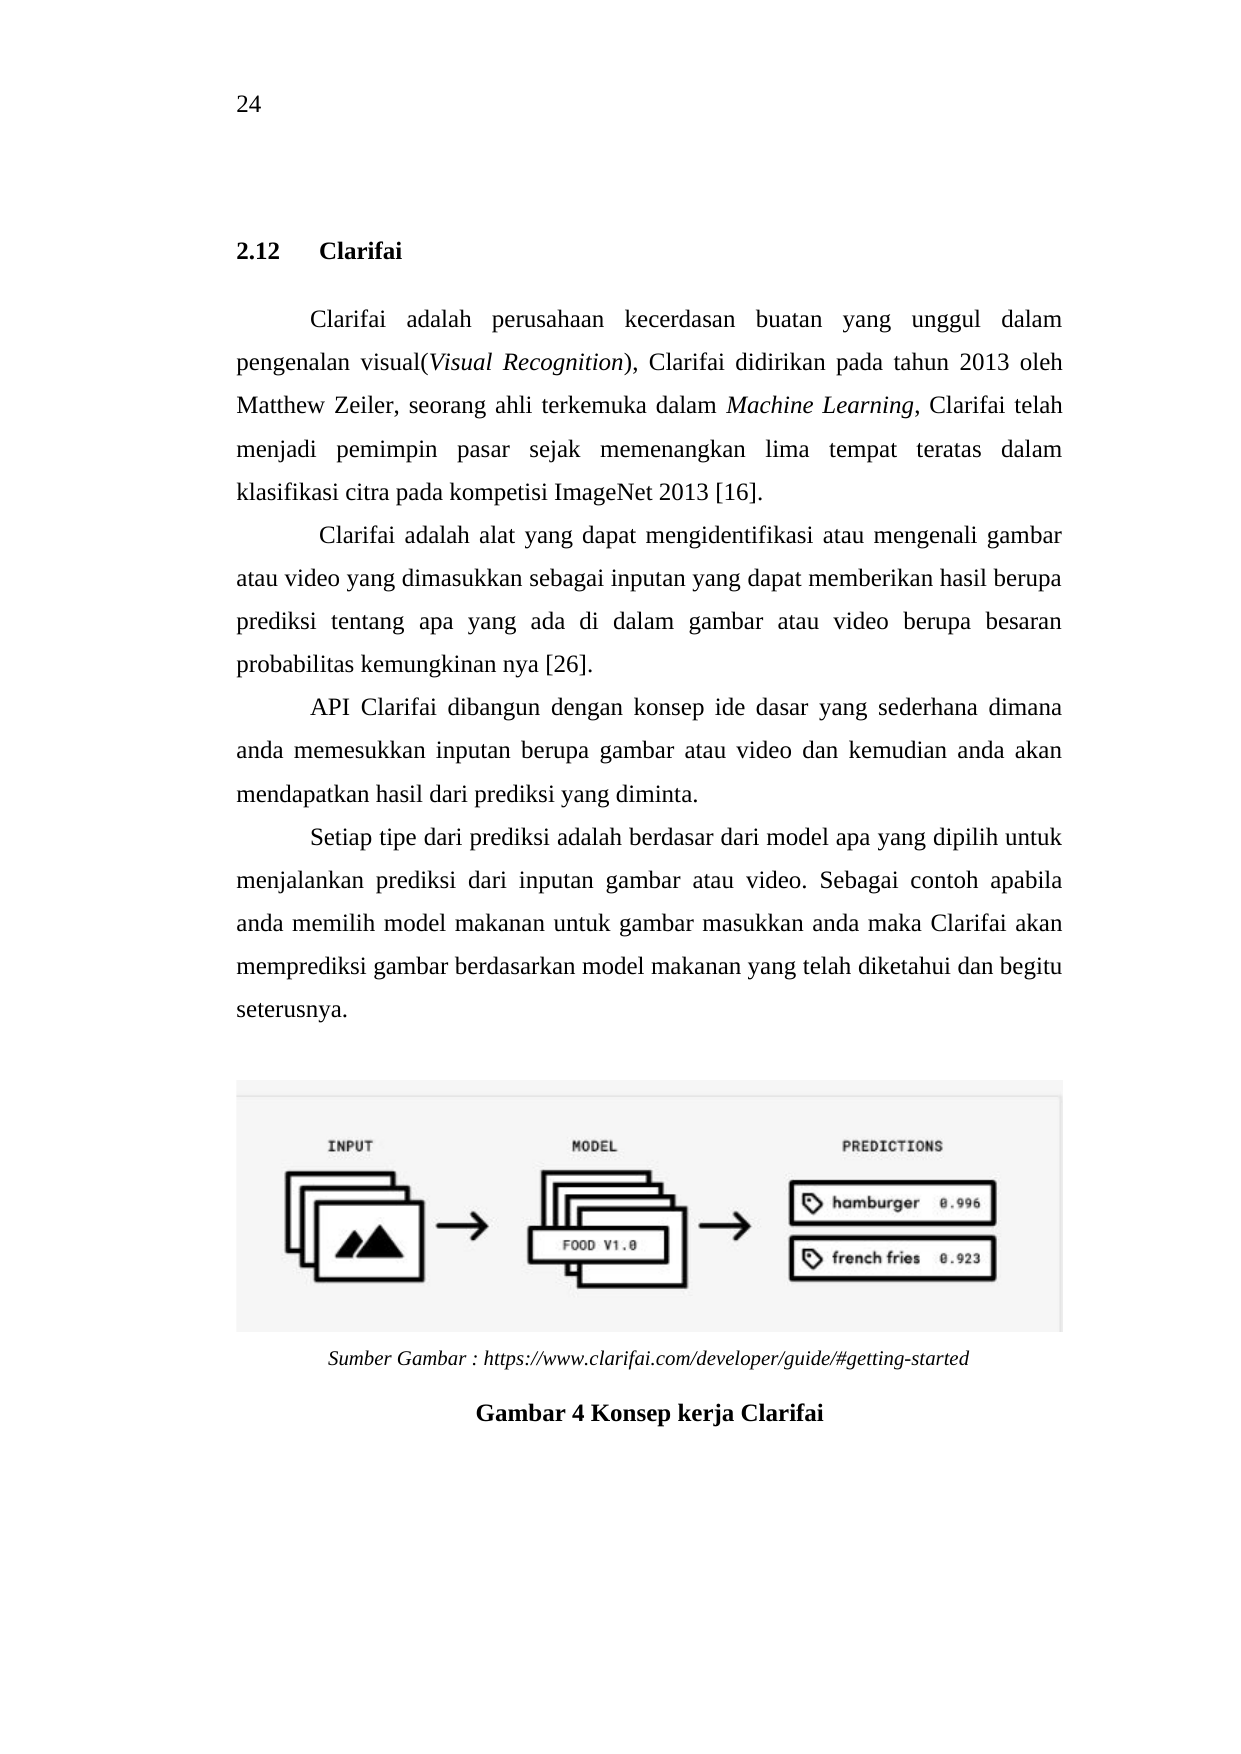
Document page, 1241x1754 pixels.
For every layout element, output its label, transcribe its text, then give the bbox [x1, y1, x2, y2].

subtitle Clarifai [236, 236, 1063, 265]
text Clarifai adalah alat yang dapat mengidentifikasi atau mengenali gambar atau video yang dimasukkan sebagai inputan yang dapat memberikan hasil berupa prediksi tentang apa yang ada di dalam gambar atau video berupa besaran probabilitas kemungkinan nya . [236, 520, 1063, 678]
text Clarifai adalah perusahaan kecerdasan buatan yang unggul dalam pengenalan visual(Visual Recognition), Clarifai didirikan pada tahun 2013 oleh Matthew Zeiler, seorang ahli terkemuka dalam Machine Learning, Clarifai telah menjadi pemimpin pasar sejak memenangkan lima tempat teratas dalam klasifikasi citra pada kompetisi ImageNet 2013. [236, 304, 1063, 506]
text Sumber Gambar : https://www.clarifai.com/developer/guide/#getting-started [236, 1346, 1063, 1370]
text Setiap tipe dari prediksi adalah berdasar dari model apa yang dipilih untuk menjalankan prediksi dari inputan gambar atau video. Sebagai contoh apabila anda memilih model makanan untuk gambar masukkan anda maka Clarifai akan memprediksi gambar berdasarkan model makanan yang telah diketahui dan begitu seterusnya. [236, 822, 1063, 1023]
picture [236, 1080, 1063, 1332]
text API Clarifai dibangun dengan konsep ide dasar yang sederhana dimana anda memesukkan inputan berupa gambar atau video dan kemudian anda akan mendapatkan hasil dari prediksi yang diminta. [236, 692, 1063, 807]
